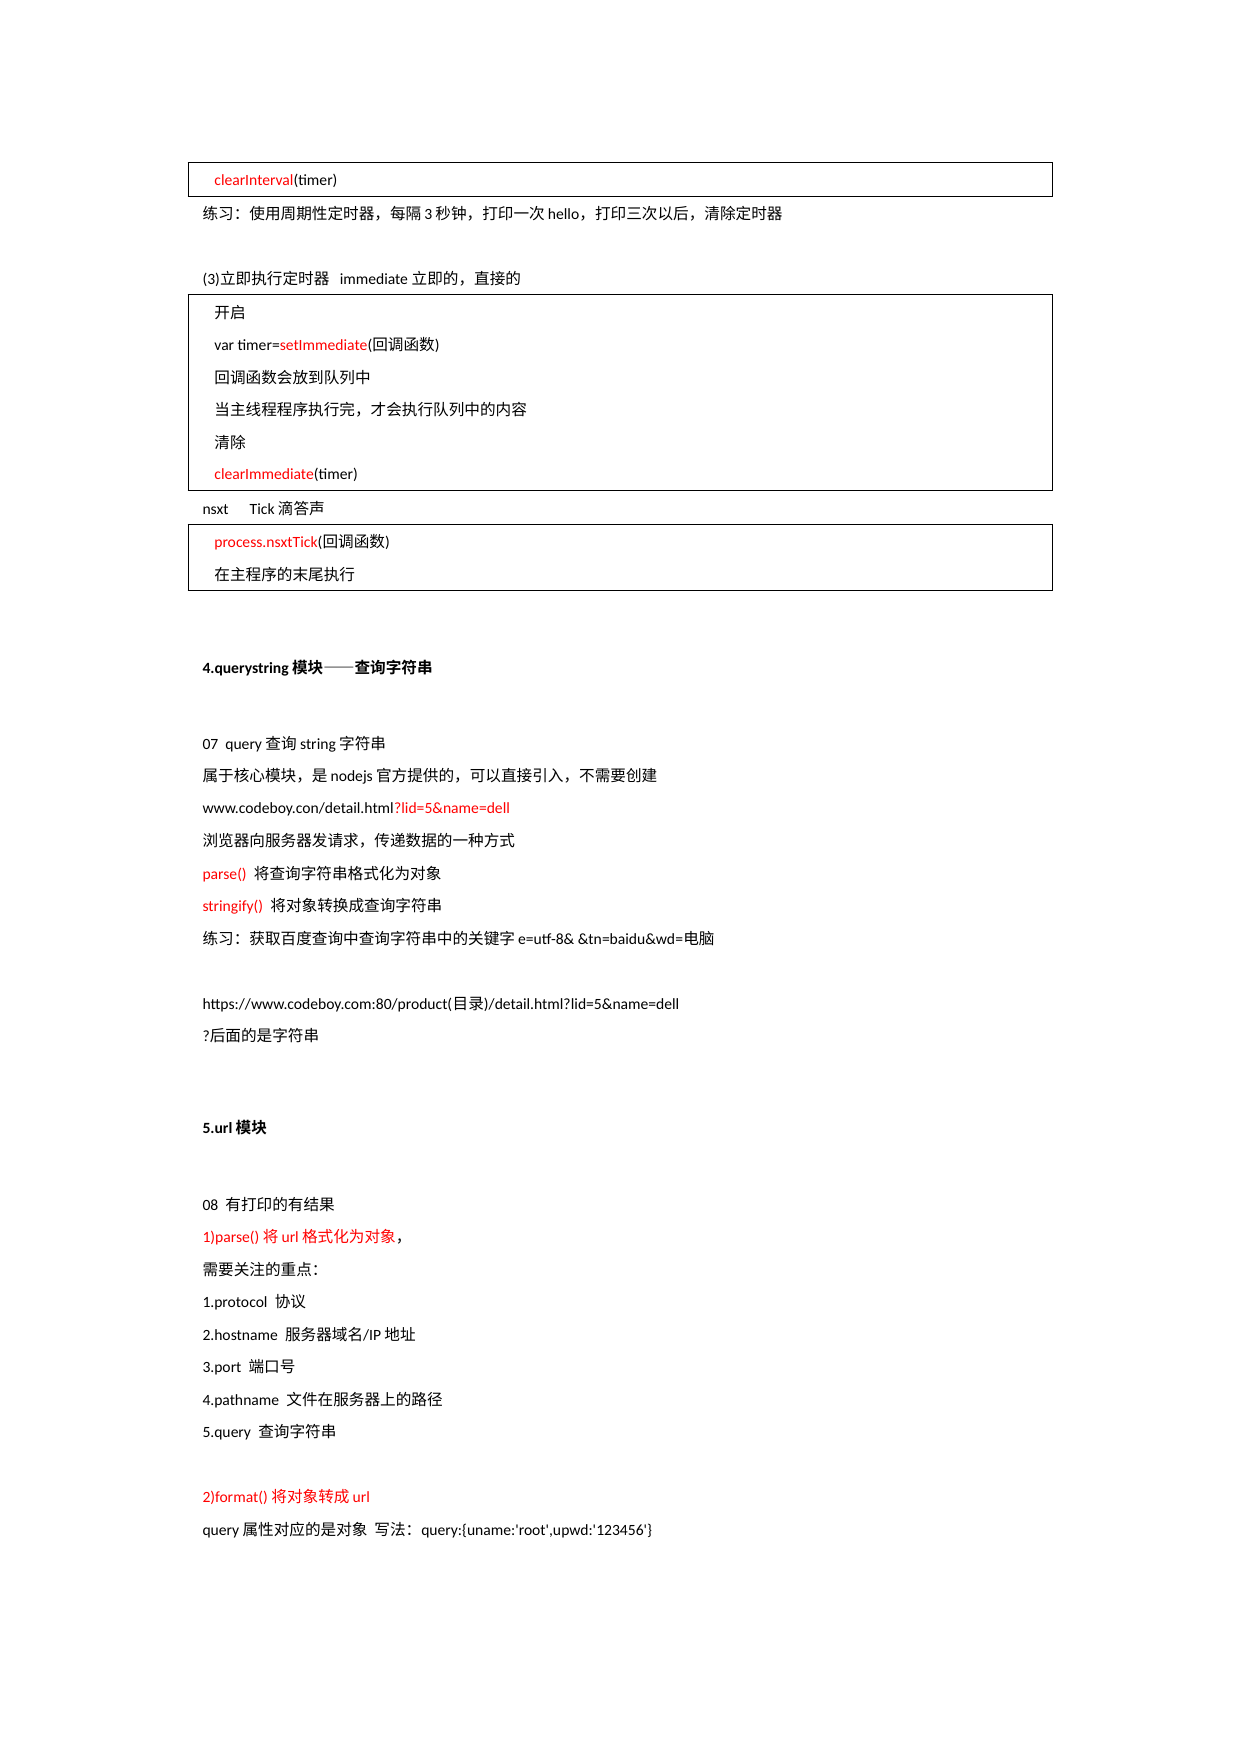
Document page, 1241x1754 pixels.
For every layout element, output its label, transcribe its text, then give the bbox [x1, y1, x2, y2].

text 属于核心模块，是nodejs官方提供的，可以直接引入，不需要创建 [202, 759, 1053, 791]
text query属性对应的是对象 写法：query:{uname:'root',upwd:'123456'} [202, 1512, 1053, 1544]
text 1)parse() 将url格式化为对象， [202, 1219, 1053, 1252]
text 练习：使用周期性定时器，每隔3秒钟，打印一次hello，打印三次以后，清除定时器 [202, 197, 1053, 229]
text stringify() 将对象转换成查询字符串 [202, 889, 1053, 921]
text 练习：获取百度查询中查询字符串中的关键字e=utf-8& &tn=baidu&wd=电脑 [202, 921, 1053, 954]
text 3.port 端口号 [202, 1349, 1053, 1382]
subtitle 4.querystring模块——查询字符串 [202, 650, 1053, 683]
text https://www.codeboy.com:80/product(目录)/detail.html?lid=5&name=dell [202, 986, 1053, 1019]
text 07 query查询 string字符串 [202, 726, 1053, 759]
text 1.protocol 协议 [202, 1284, 1053, 1317]
text 需要关注的重点： [202, 1252, 1053, 1284]
subtitle 5.url模块 [202, 1111, 1053, 1143]
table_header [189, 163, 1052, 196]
text parse() 将查询字符串格式化为对象 [202, 856, 1053, 889]
text nsxt Tick滴答声 [202, 491, 1053, 524]
text 5.query 查询字符串 [202, 1414, 1053, 1447]
text 浏览器向服务器发请求，传递数据的一种方式 [202, 824, 1053, 856]
text (3)立即执行定时器 immediate 立即的，直接的 [202, 262, 1053, 294]
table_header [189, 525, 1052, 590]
text 2)format() 将对象转成url [202, 1479, 1053, 1512]
text ?后面的是字符串 [202, 1019, 1053, 1051]
text www.codeboy.con/detail.html?lid=5&name=dell [202, 791, 1053, 824]
text 08 有打印的有结果 [202, 1187, 1053, 1219]
text 4.pathname 文件在服务器上的路径 [202, 1382, 1053, 1414]
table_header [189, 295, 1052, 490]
text 2.hostname 服务器域名/IP地址 [202, 1317, 1053, 1349]
